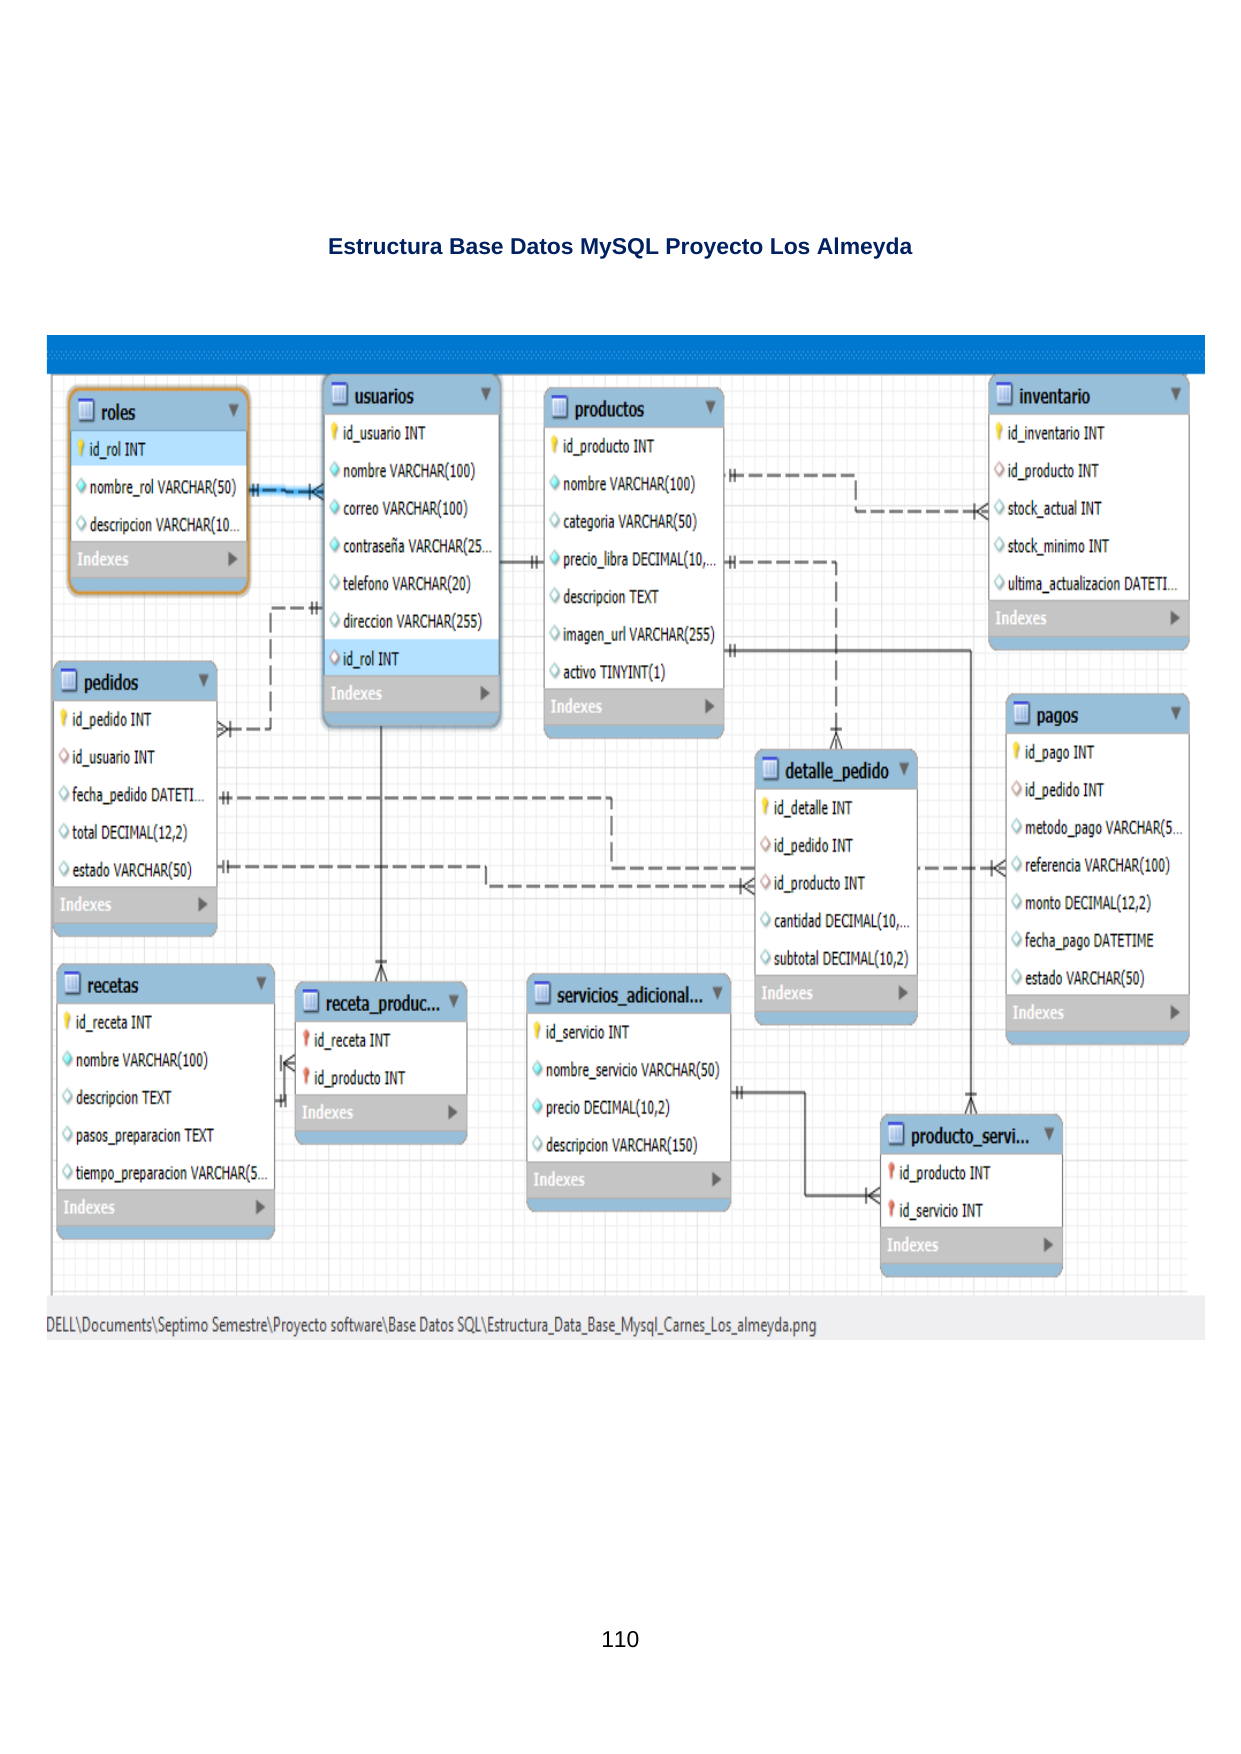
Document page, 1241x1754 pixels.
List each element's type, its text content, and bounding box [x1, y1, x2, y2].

picture [46, 335, 1205, 1340]
text Estructura Base Datos MySQL Proyecto Los Almeyda [150, 233, 1090, 259]
